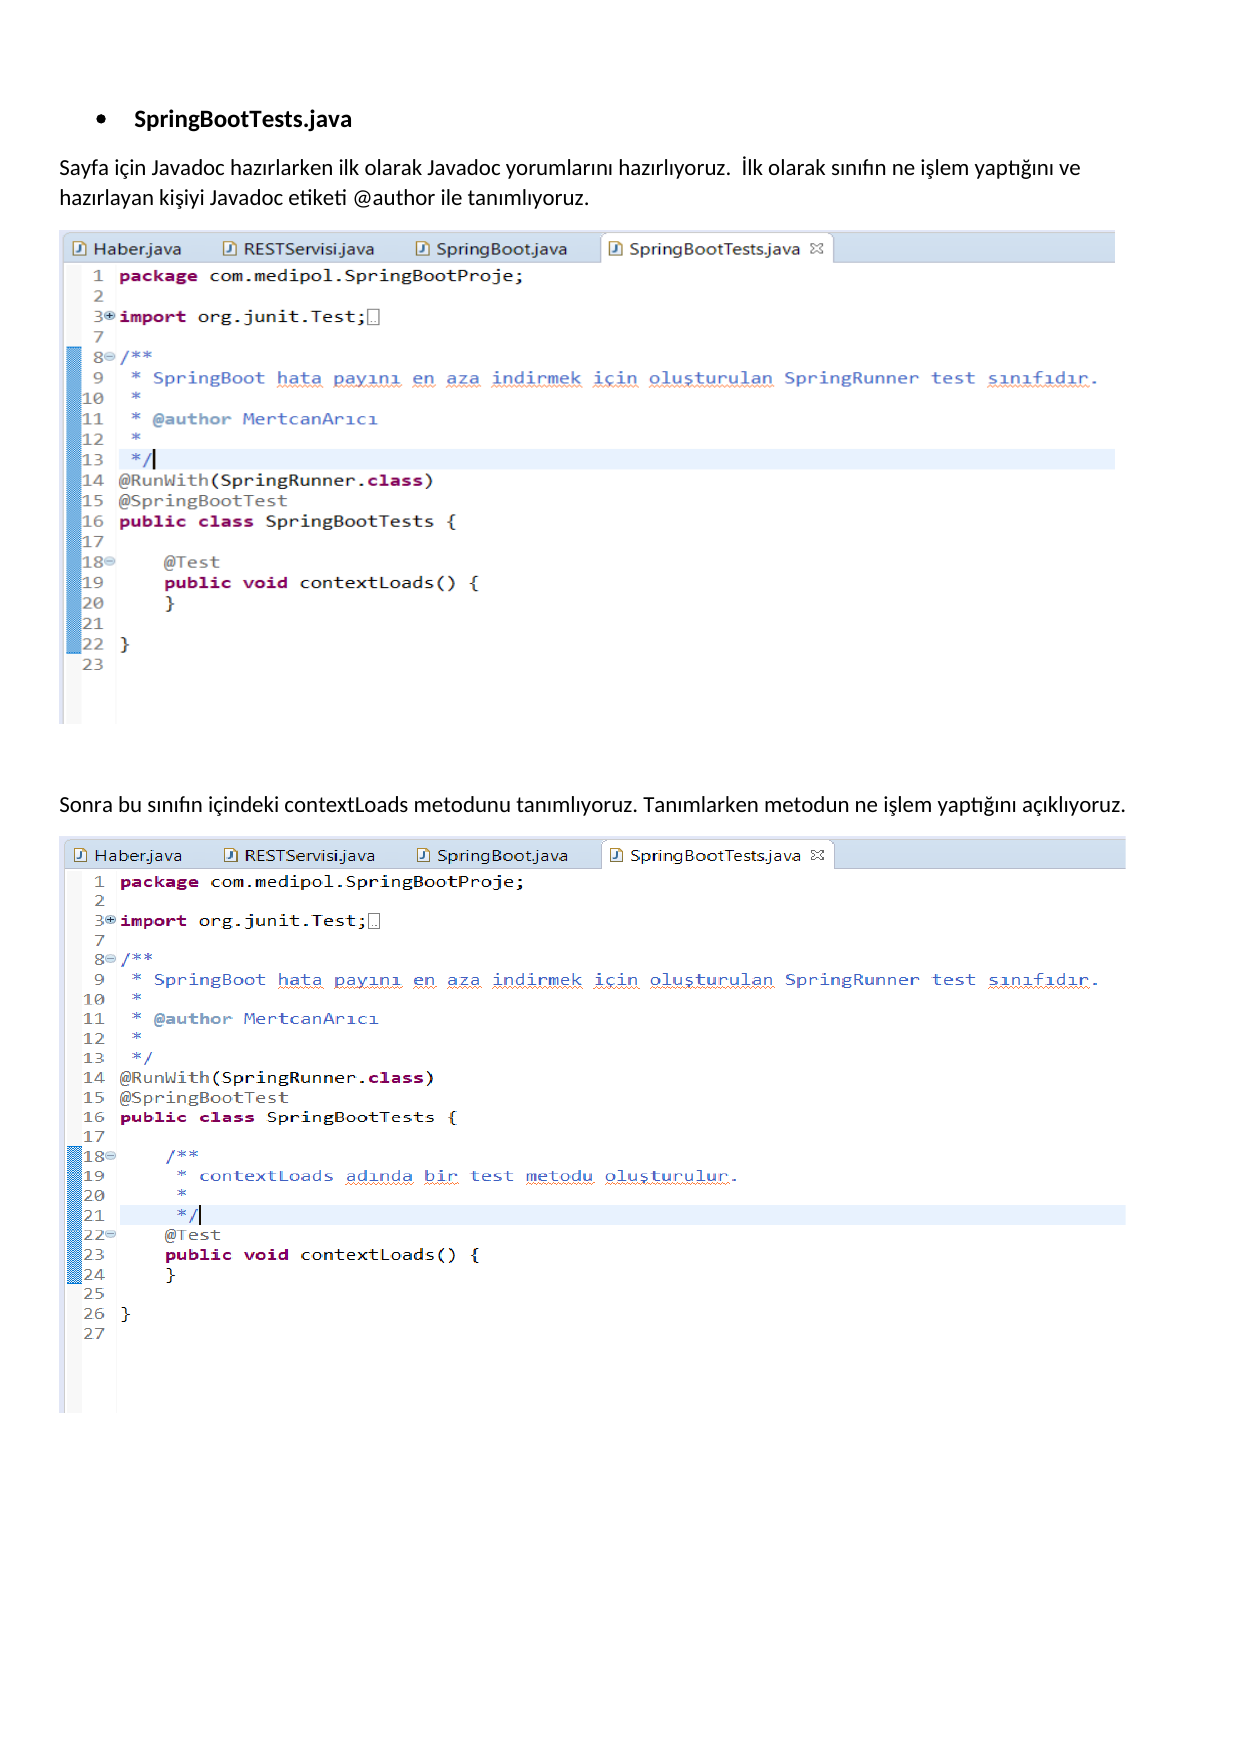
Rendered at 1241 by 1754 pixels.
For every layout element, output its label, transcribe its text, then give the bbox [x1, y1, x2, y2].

picture [59, 836, 1126, 1413]
list SpringBootTests.java [97, 103, 1167, 134]
picture [59, 230, 1115, 724]
text Sonra bu sınıfın içindeki contextLoads metodunu tanımlıyoruz. Tanımlarken metodun ne işlem yaptığını açıklıyoruz. [59, 790, 1167, 818]
text Sayfa için Javadoc hazırlarken ilk olarak Javadoc yorumlarını hazırlıyoruz. İlk olarak sınıfın ne işlem yaptığını ve hazırlayan kişiyi Javadoc etiketi @author ile tanımlıyoruz. [59, 153, 1167, 211]
